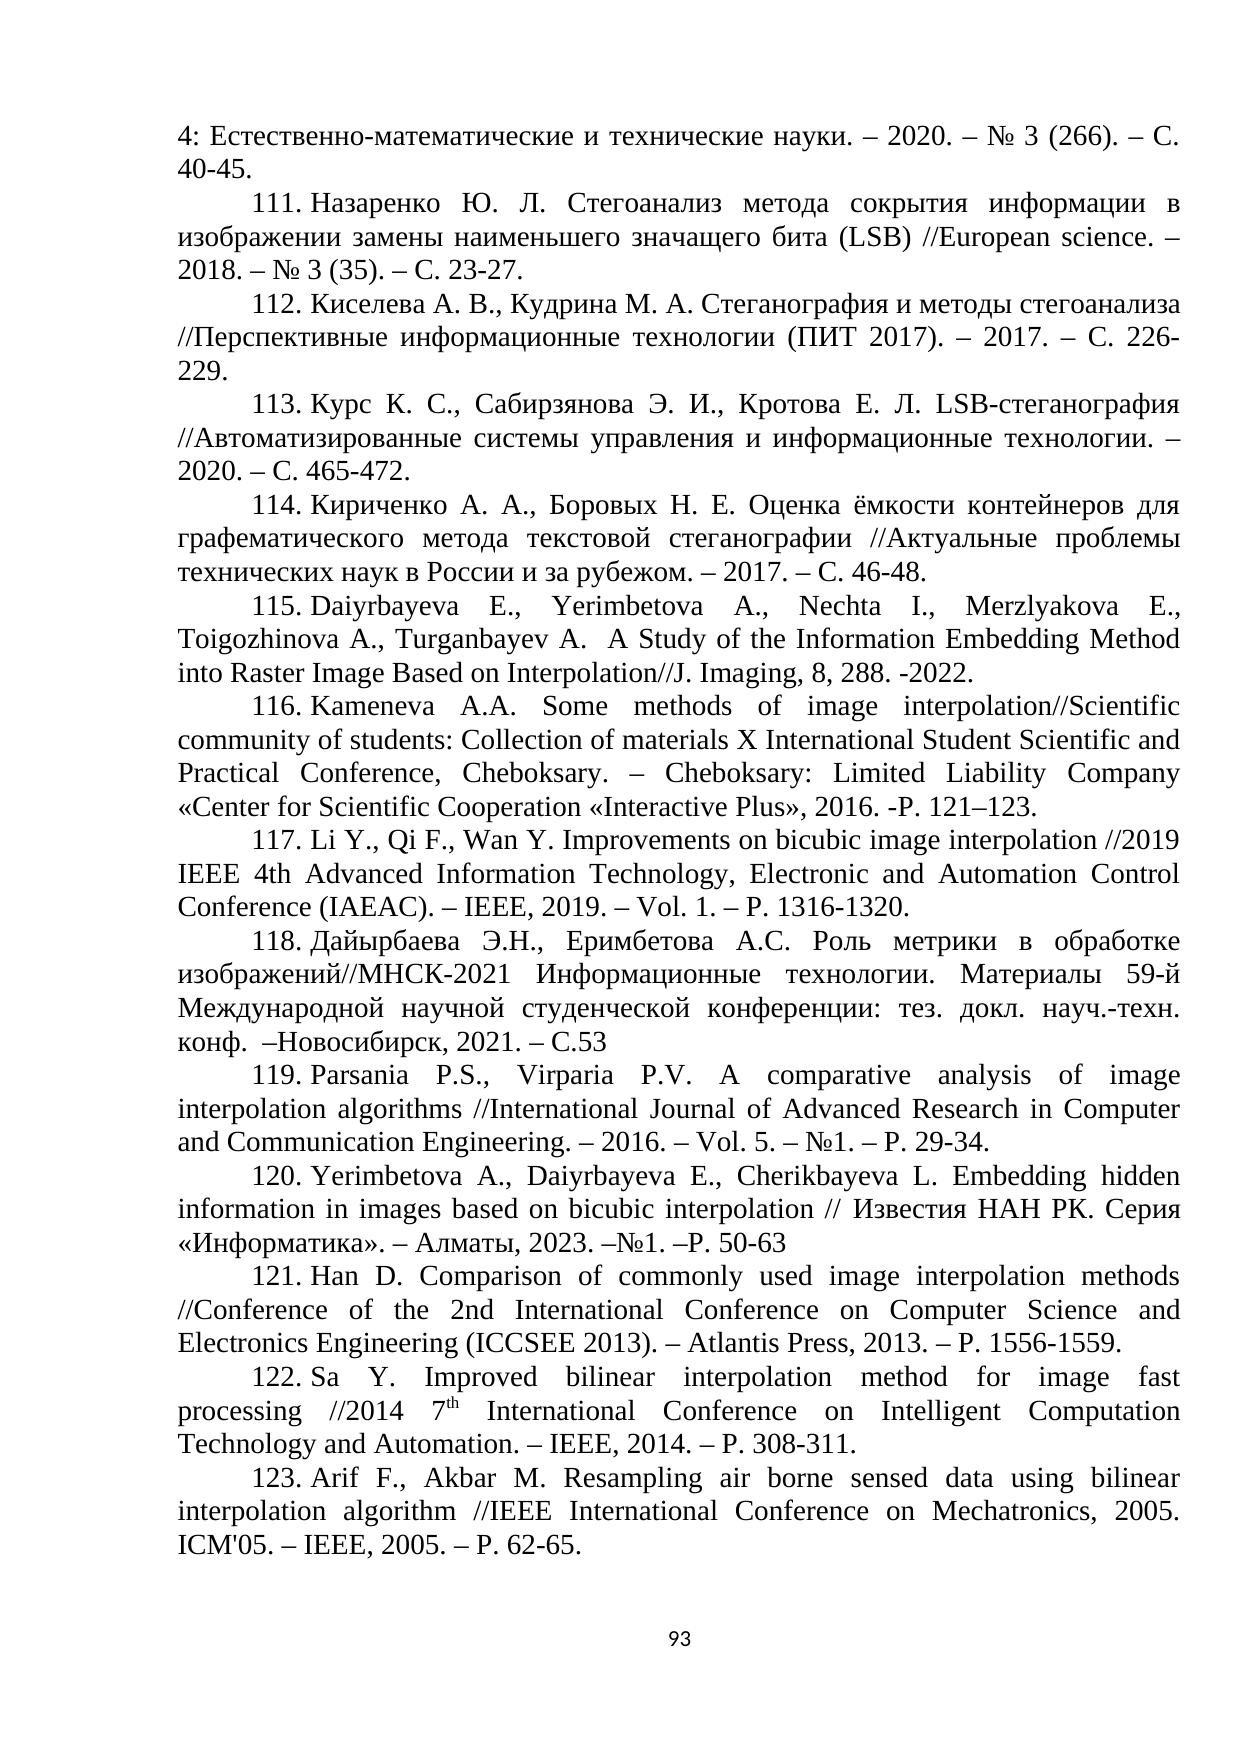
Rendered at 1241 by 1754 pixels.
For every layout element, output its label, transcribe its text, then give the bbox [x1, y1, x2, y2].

list Parsania P.S., Virparia P.V. A comparative analysis of image interpolation algorithms //International Journal of Advanced Research in Computer and Communication Engineering. – 2016. – Vol. 5. – №1. – P. 29-34. [177, 1057, 1181, 1158]
list Дайырбаева Э.Н., Еримбетова А.С. Роль метрики в обработке изображений//МНСК-2021 Информационные технологии. Материалы 59-й Международной научной студенческой конференции: тез. докл. науч.-техн. конф. –Новосибирск, 2021. – С.53 [177, 923, 1181, 1057]
list Назаренко Ю. Л. Стегоанализ метода сокрытия информации в изображении замены наименьшего значащего бита (LSB) //European science. – 2018. – № 3 (35). – С. 23-27. [177, 185, 1181, 286]
list Daiyrbayeva E., Yerimbetova A., Nechta I., Merzlyakova E., Toigozhinova A., Turganbayev A. A Study of the Information Embedding Method into Raster Image Based on Interpolation//J. Imaging, 8, 288. -2022. [177, 588, 1181, 688]
list Sa Y. Improved bilinear interpolation method for image fast processing //2014 7th International Conference on Intelligent Computation Technology and Automation. – IEEE, 2014. – P. 308-311. [177, 1359, 1181, 1460]
list Курс К. С., Сабирзянова Э. И., Кротова Е. Л. LSB-стеганография //Автоматизированные системы управления и информационные технологии. – 2020. – С. 465-472. [177, 386, 1181, 487]
list Yerimbetova A., Daiyrbayeva E., Cherikbayeva L. Embedding hidden information in images based on bicubic interpolation // Известия НАН РК. Серия «Информатика». – Алматы, 2023. –№1. –P. 50-63 [177, 1158, 1181, 1258]
list Han D. Comparison of commonly used image interpolation methods //Conference of the 2nd International Conference on Computer Science and Electronics Engineering (ICCSEE 2013). – Atlantis Press, 2013. – P. 1556-1559. [177, 1258, 1181, 1359]
list Kameneva A.A. Some methods of image interpolation//Scientific community of students: Collection of materials X International Student Scientific and Practical Conference, Cheboksary. – Cheboksary: Limited Liability Company «Center for Scientific Cooperation «Interactive Plus», 2016. -Р. 121–123. [177, 688, 1181, 822]
list Киселева А. В., Кудрина М. А. Стеганография и методы стегоанализа //Перспективные информационные технологии (ПИТ 2017). – 2017. – С. 226-229. [177, 286, 1181, 386]
list Arif F., Akbar M. Resampling air borne sensed data using bilinear interpolation algorithm //IEEE International Conference on Mechatronics, 2005. ICM'05. – IEEE, 2005. – P. 62-65. [177, 1460, 1181, 1560]
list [177, 118, 1181, 185]
list Кириченко А. А., Боровых Н. Е. Оценка ёмкости контейнеров для графематического метода текстовой стеганографии //Актуальные проблемы технических наук в России и за рубежом. – 2017. – С. 46-48. [177, 487, 1181, 588]
list Li Y., Qi F., Wan Y. Improvements on bicubic image interpolation //2019 IEEE 4th Advanced Information Technology, Electronic and Automation Control Conference (IAEAC). – IEEE, 2019. – Vol. 1. – P. 1316-1320. [177, 822, 1181, 923]
